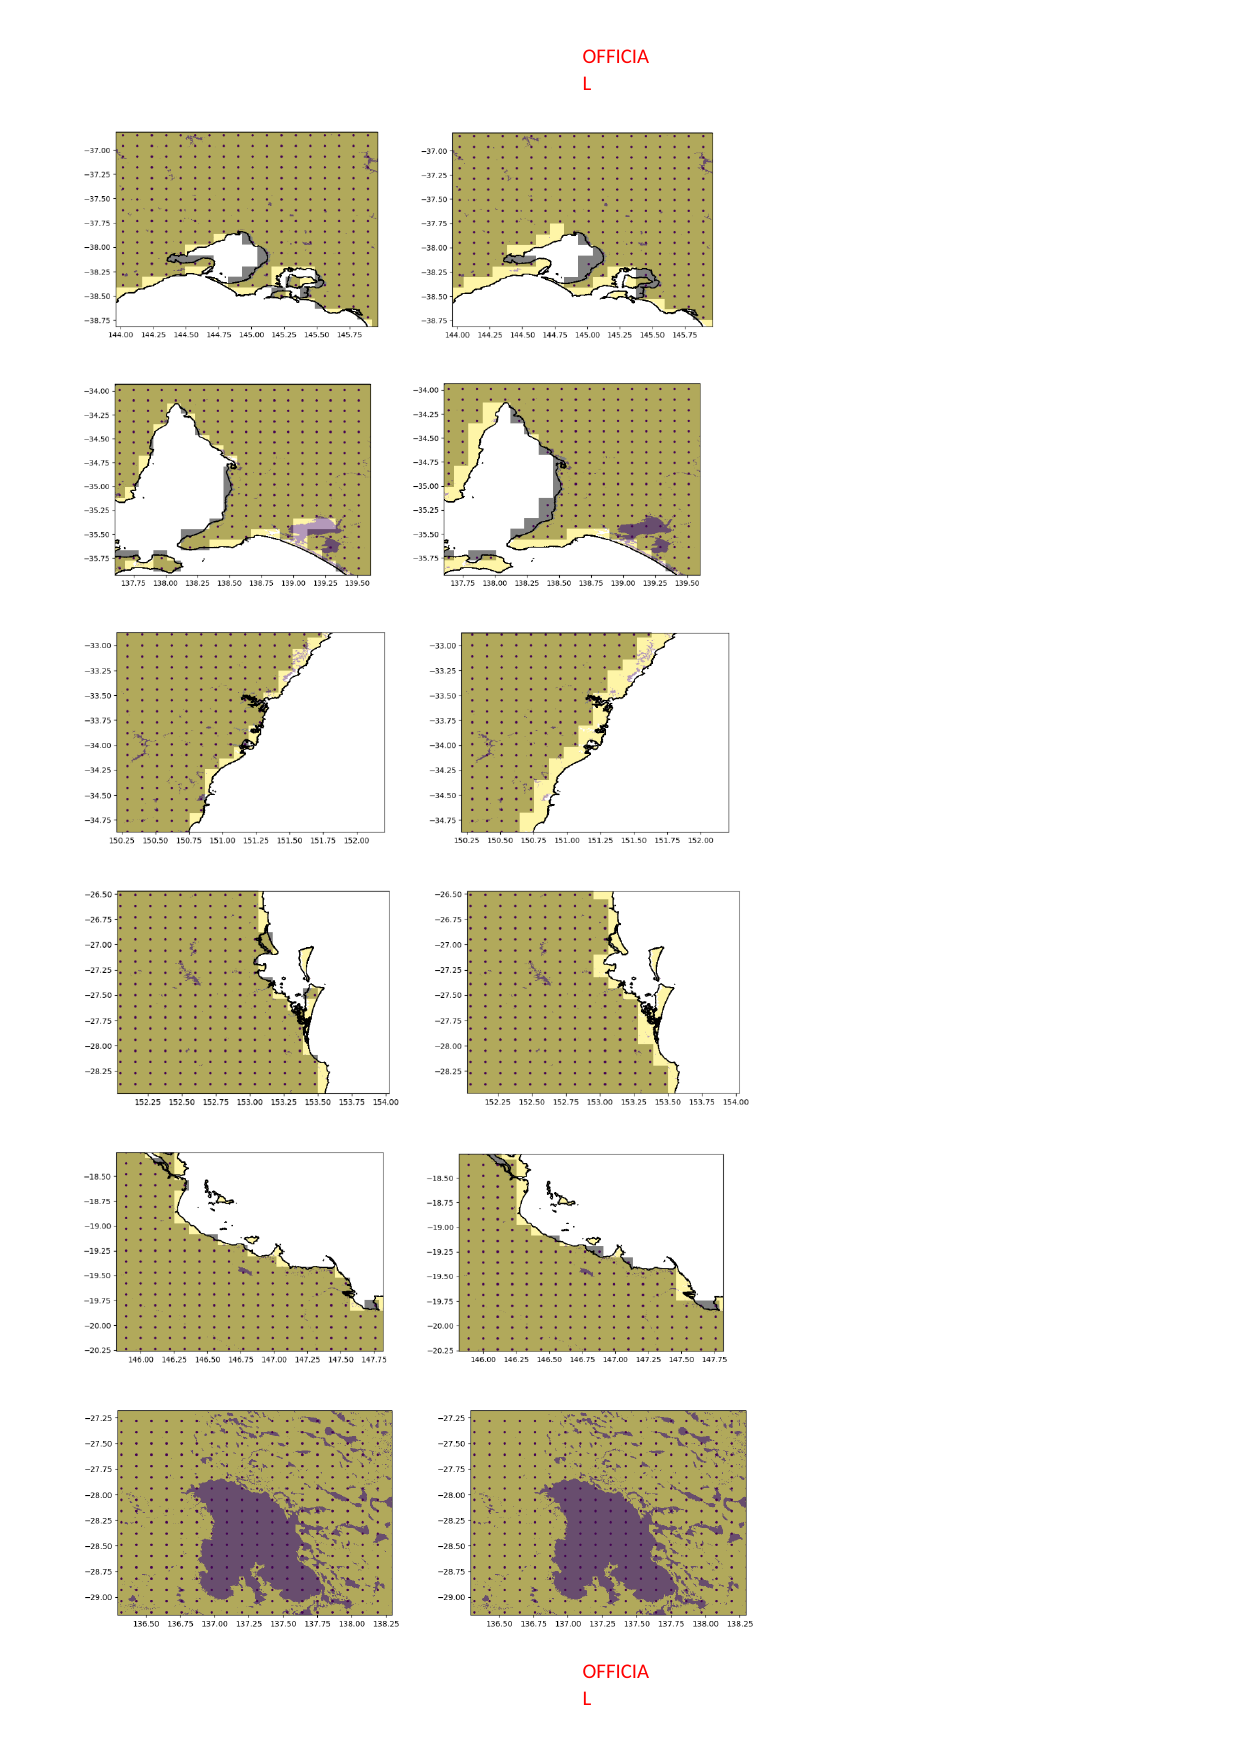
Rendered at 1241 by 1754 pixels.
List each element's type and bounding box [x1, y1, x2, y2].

picture [73, 101, 781, 1644]
